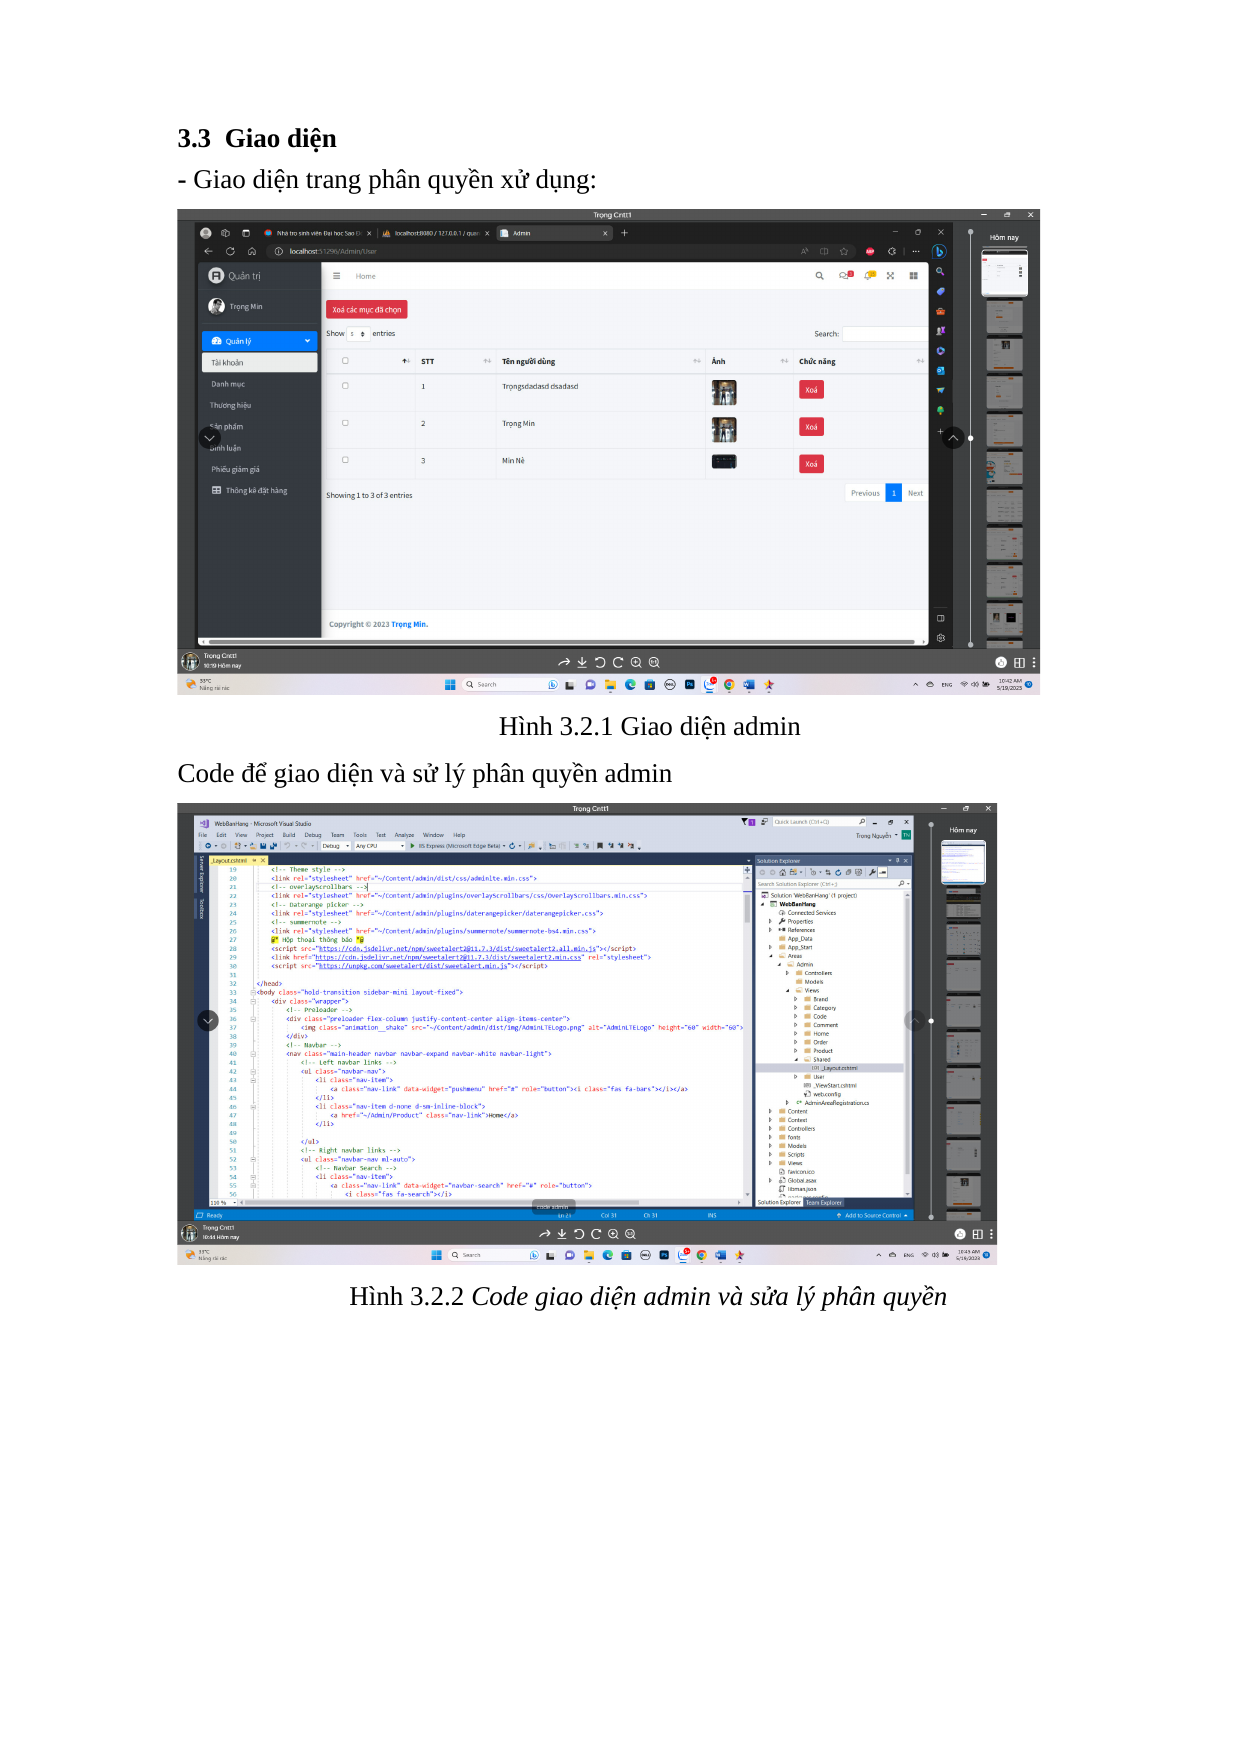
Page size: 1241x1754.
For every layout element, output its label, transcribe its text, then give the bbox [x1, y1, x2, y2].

picture [177, 209, 1041, 695]
text Hình 3.2.1 Giao diện admin [177, 710, 1122, 742]
subtitle 3.3 Giao diện [177, 122, 1122, 153]
text Code để giao diện và sử lý phân quyền admin [177, 757, 1122, 788]
text Hình 3.2.2 Code giao diện admin và sửa lý phân quyền [177, 1281, 1122, 1312]
picture [177, 803, 998, 1265]
text - Giao diện trang phân quyền xử dụng: [177, 163, 1122, 194]
